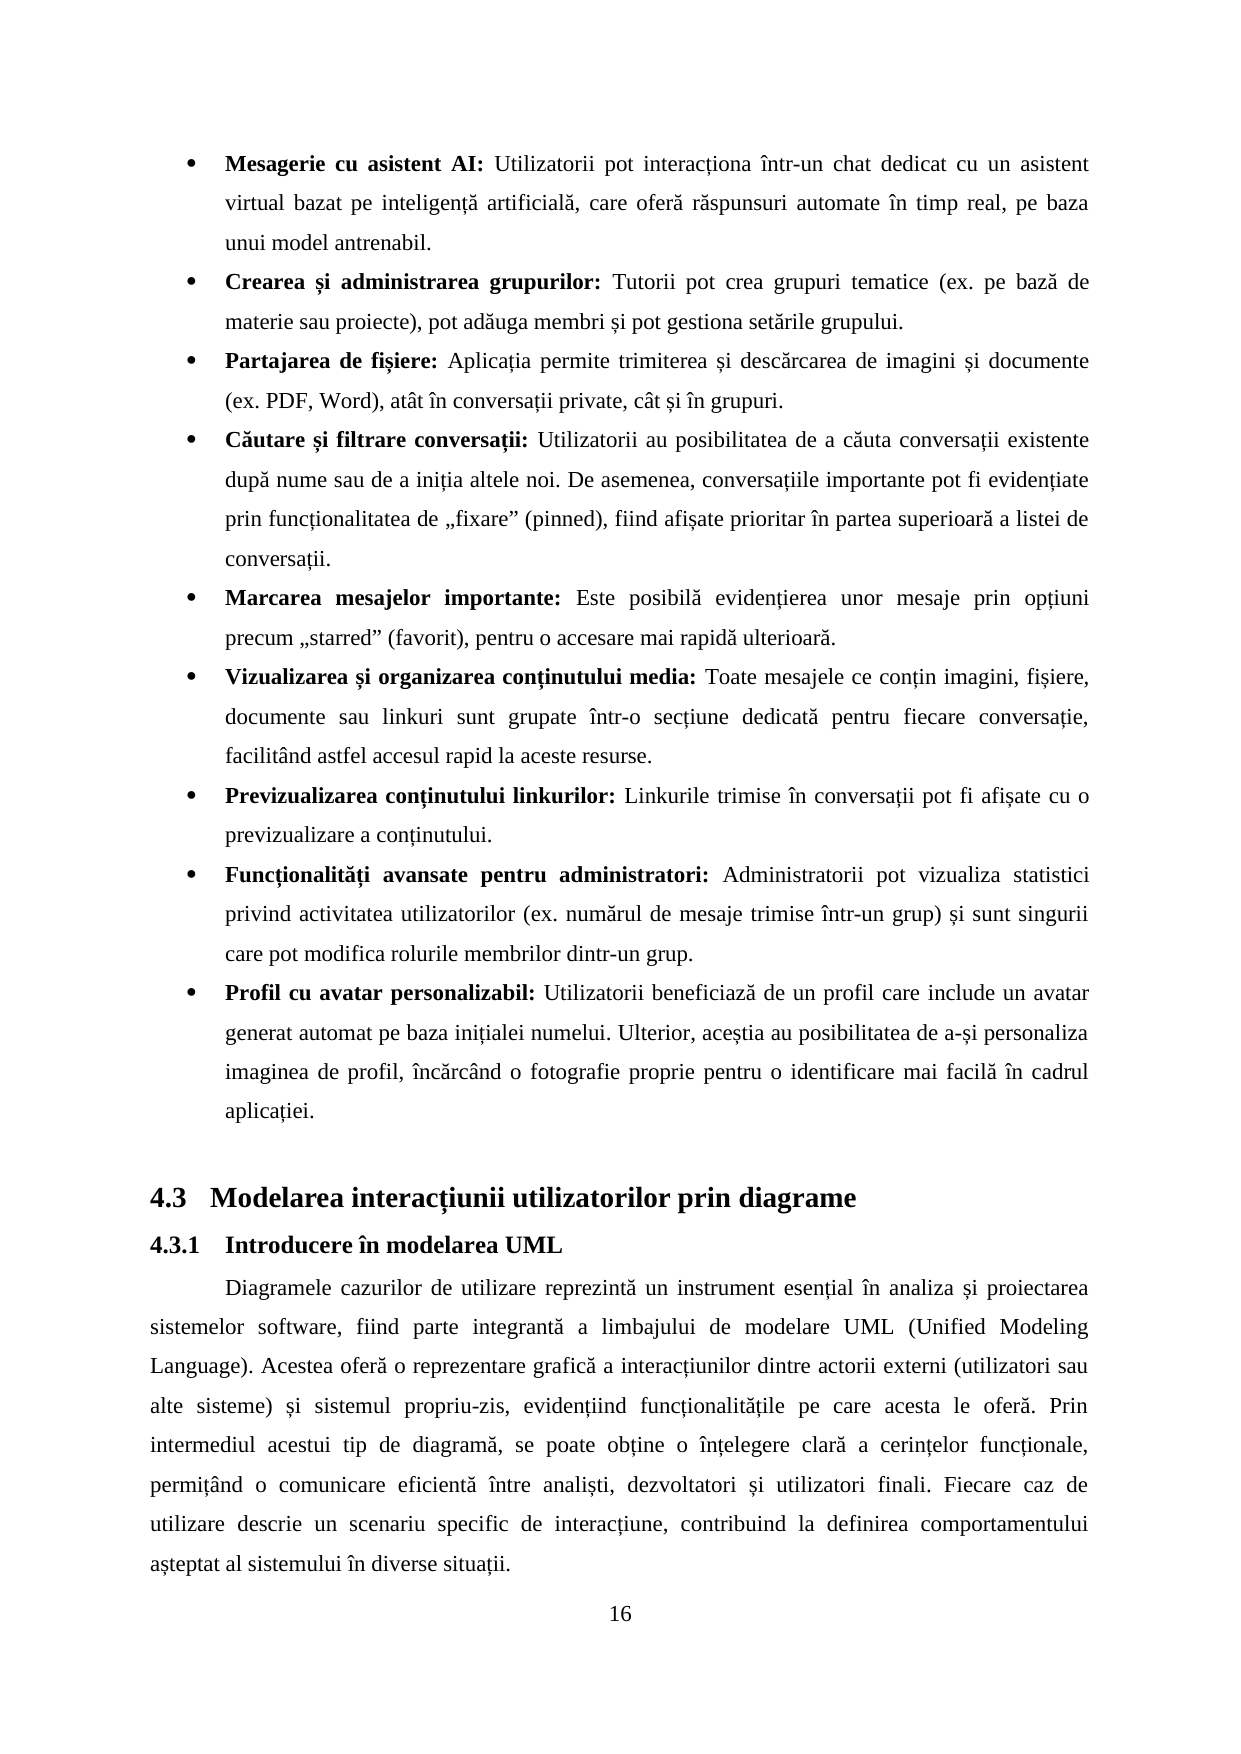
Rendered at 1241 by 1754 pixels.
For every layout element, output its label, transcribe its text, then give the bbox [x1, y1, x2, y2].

list Profil cu avatar personalizabil: Utilizatorii beneficiază de un profil care include un avatar generat automat pe baza inițialei numelui. Ulterior, aceștia au posibilitatea de a-și personaliza imaginea de profil, încărcând o fotografie proprie pentru o identificare mai facilă în cadrul aplicației. [187, 979, 1090, 1124]
list Mesagerie cu asistent AI: Utilizatorii pot interacționa într-un chat dedicat cu un asistent virtual bazat pe inteligență artificială, care oferă răspunsuri automate în timp real, pe baza unui model antrenabil. [187, 150, 1090, 255]
list Crearea și administrarea grupurilor: Tutorii pot crea grupuri tematice (ex. pe bază de materie sau proiecte), pot adăuga membri și pot gestiona setările grupului. [187, 268, 1090, 334]
subtitle Introducere în modelarea UML [150, 1230, 1090, 1259]
list Vizualizarea și organizarea conținutului media: Toate mesajele ce conțin imagini, fișiere, documente sau linkuri sunt grupate într-o secțiune dedicată pentru fiecare conversație, facilitând astfel accesul rapid la aceste resurse. [187, 663, 1090, 768]
list Funcționalități avansate pentru administratori: Administratorii pot vizualiza statistici privind activitatea utilizatorilor (ex. numărul de mesaje trimise într-un grup) și sunt singurii care pot modifica rolurile membrilor dintr-un grup. [187, 861, 1090, 966]
list Marcarea mesajelor importante: Este posibilă evidențierea unor mesaje prin opțiuni precum „starred” (favorit), pentru o accesare mai rapidă ulterioară. [187, 584, 1090, 650]
text Diagramele cazurilor de utilizare reprezintă un instrument esențial în analiza și proiectarea sistemelor software, fiind parte integrantă a limbajului de modelare UML (Unified Modeling Language). Acestea oferă o reprezentare grafică a interacțiunilor dintre actorii externi (utilizatori sau alte sisteme) și sistemul propriu-zis, evidențiind funcționalitățile pe care acesta le oferă. Prin intermediul acestui tip de diagramă, se poate obține o înțelegere clară a cerințelor funcționale, permițând o comunicare eficientă între analiști, dezvoltatori și utilizatori finali. Fiecare caz de utilizare descrie un scenariu specific de interacțiune, contribuind la definirea comportamentului așteptat al sistemului în diverse situații. [150, 1273, 1090, 1576]
list Partajarea de fișiere: Aplicația permite trimiterea și descărcarea de imagini și documente (ex. PDF, Word), atât în conversații private, cât și în grupuri. [187, 347, 1090, 413]
list Previzualizarea conținutului linkurilor: Linkurile trimise în conversații pot fi afișate cu o previzualizare a conținutului. [187, 782, 1090, 847]
list Căutare și filtrare conversații: Utilizatorii au posibilitatea de a căuta conversații existente după nume sau de a iniția altele noi. De asemenea, conversațiile importante pot fi evidențiate prin funcționalitatea de „fixare” (pinned), fiind afișate prioritar în partea superioară a listei de conversații. [187, 426, 1090, 571]
subtitle Modelarea interacțiunii utilizatorilor prin diagrame [150, 1180, 1090, 1214]
